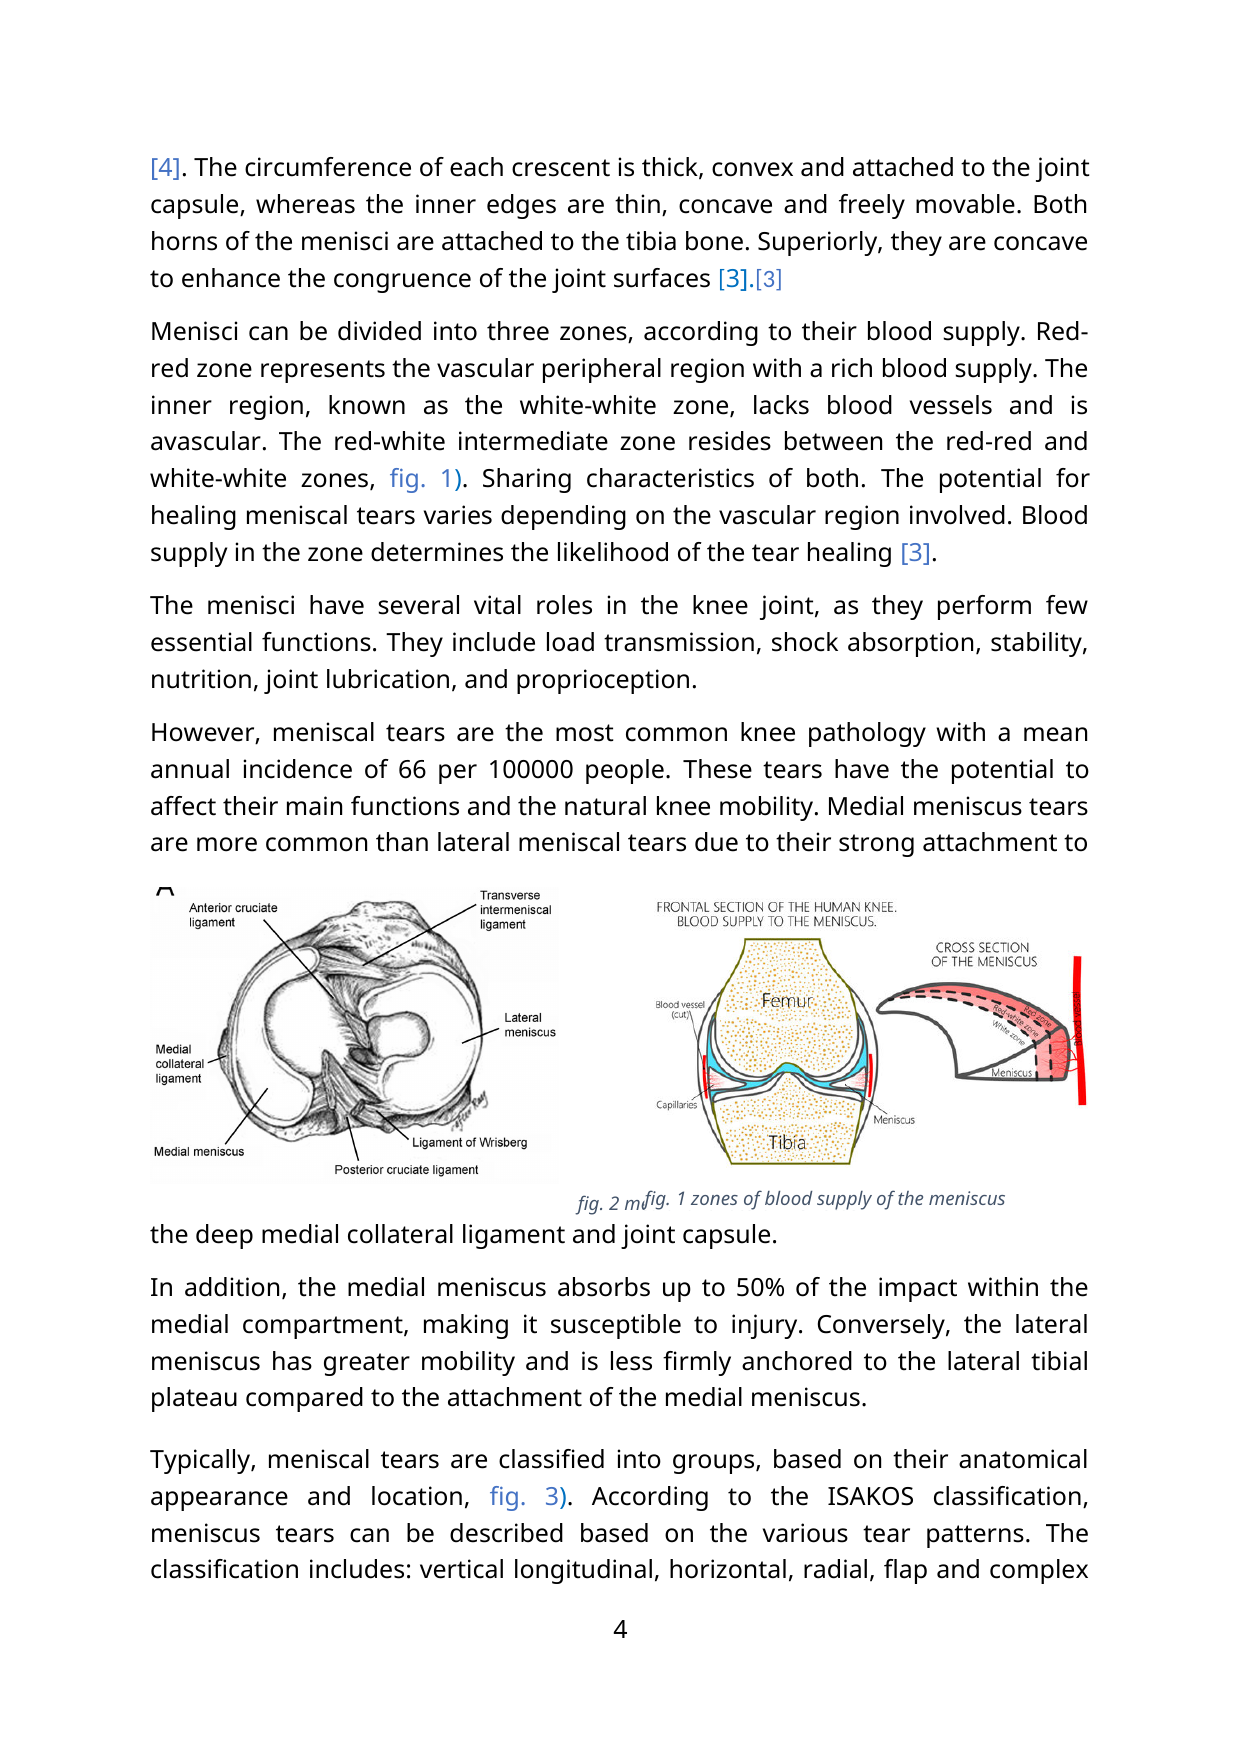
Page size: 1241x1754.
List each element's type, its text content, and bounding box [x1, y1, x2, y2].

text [150, 1442, 1090, 1586]
text The menisci have several vital roles in the knee joint, as they perform few essential functions. They include load transmission, shock absorption, stability, nutrition, joint lubrication, and proprioception. [150, 588, 1090, 695]
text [150, 150, 1090, 294]
text Menisci can be divided into three zones, according to their blood supply. Red-red zone represents the vascular peripheral region with a rich blood supply. The inner region, known as the white-white zone, lacks blood vessels and is avascular. The red-white intermediate zone resides between the red-red and white-white zones, (fig. 2). Sharing characteristics of both. The potential for healing meniscal tears varies depending on the vascular region involved. Blood supply in the zone determines the likelihood of the tear healing ‎[3]. [150, 314, 1090, 568]
picture [647, 885, 1091, 1181]
text In addition, the medial meniscus absorbs up to 50% of the impact within the medial compartment, making it susceptible to injury. Conversely, the lateral meniscus has greater mobility and is less firmly anchored to the lateral tibial plateau compared to the attachment of the medial meniscus. [150, 1270, 1090, 1414]
